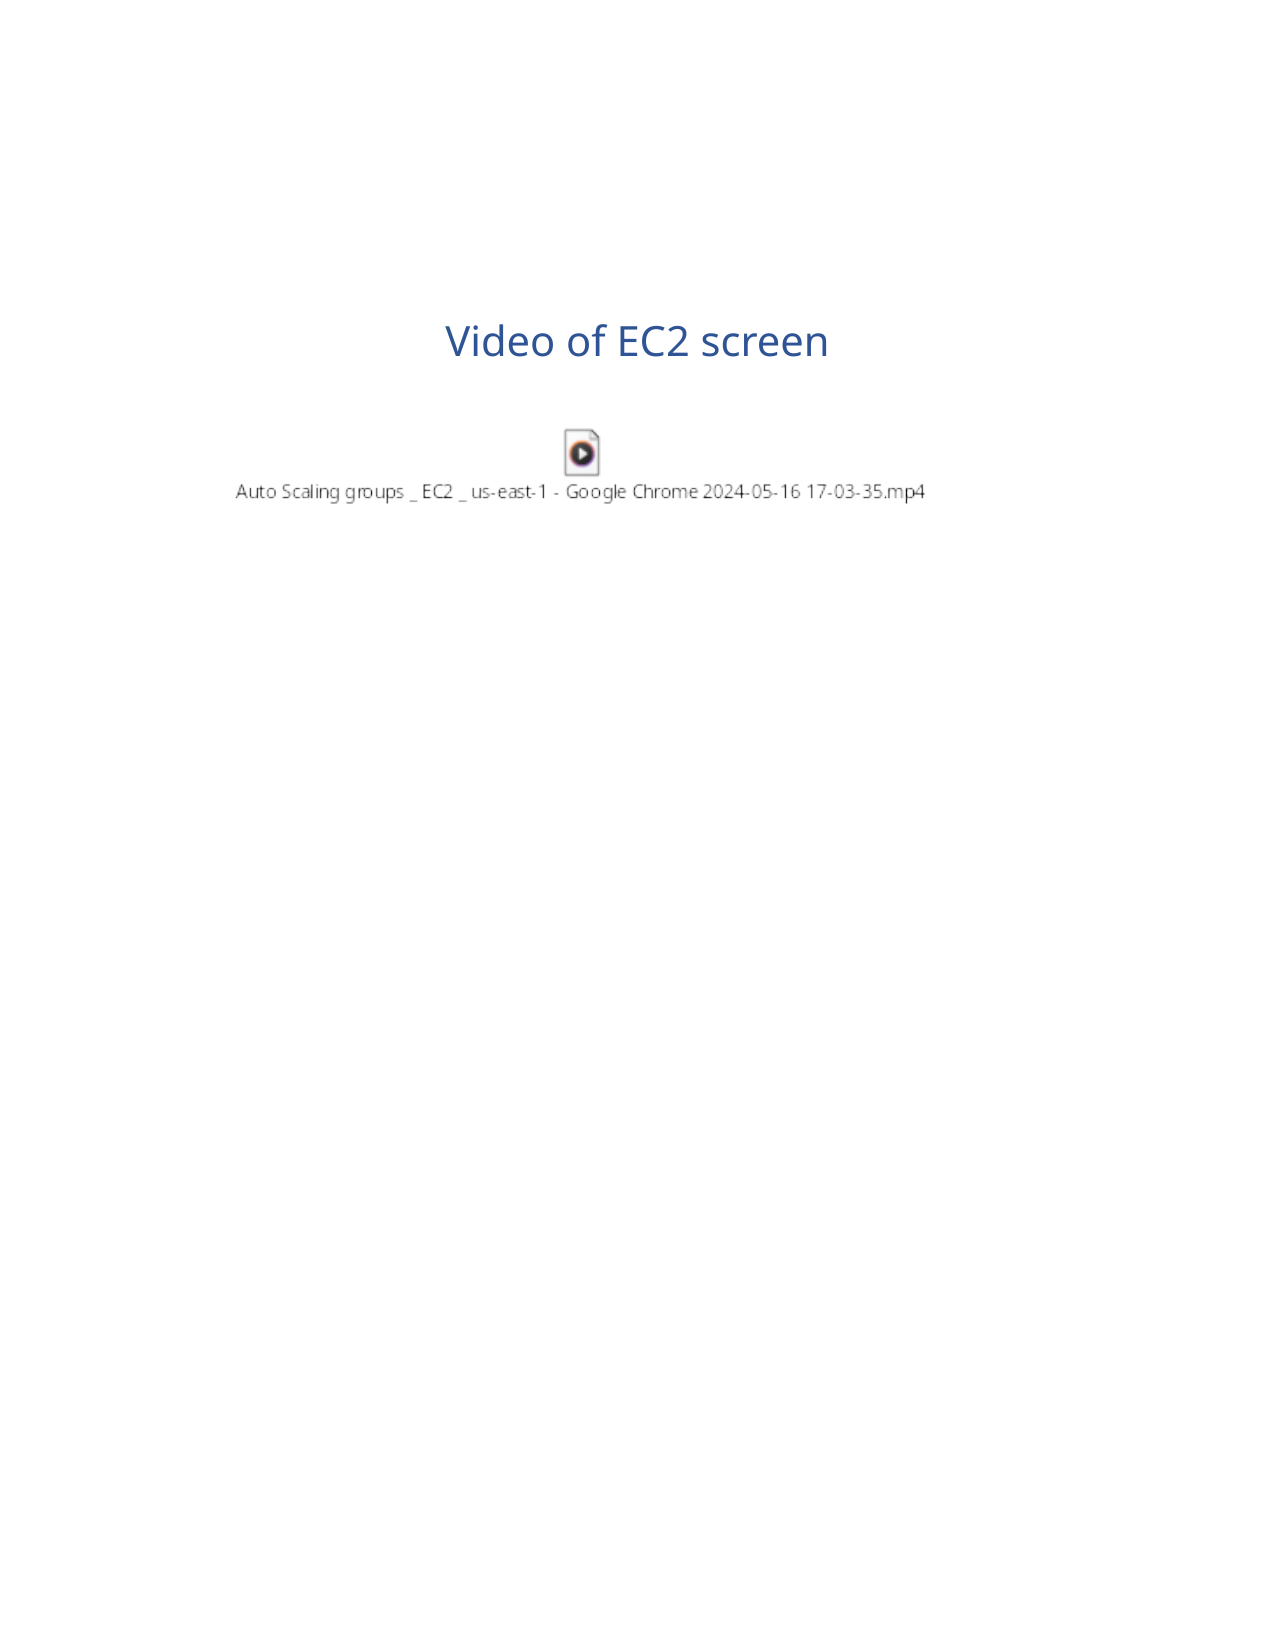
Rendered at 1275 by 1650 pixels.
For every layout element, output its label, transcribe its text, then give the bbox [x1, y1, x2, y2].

subtitle Video of EC2 screen [150, 311, 1125, 368]
